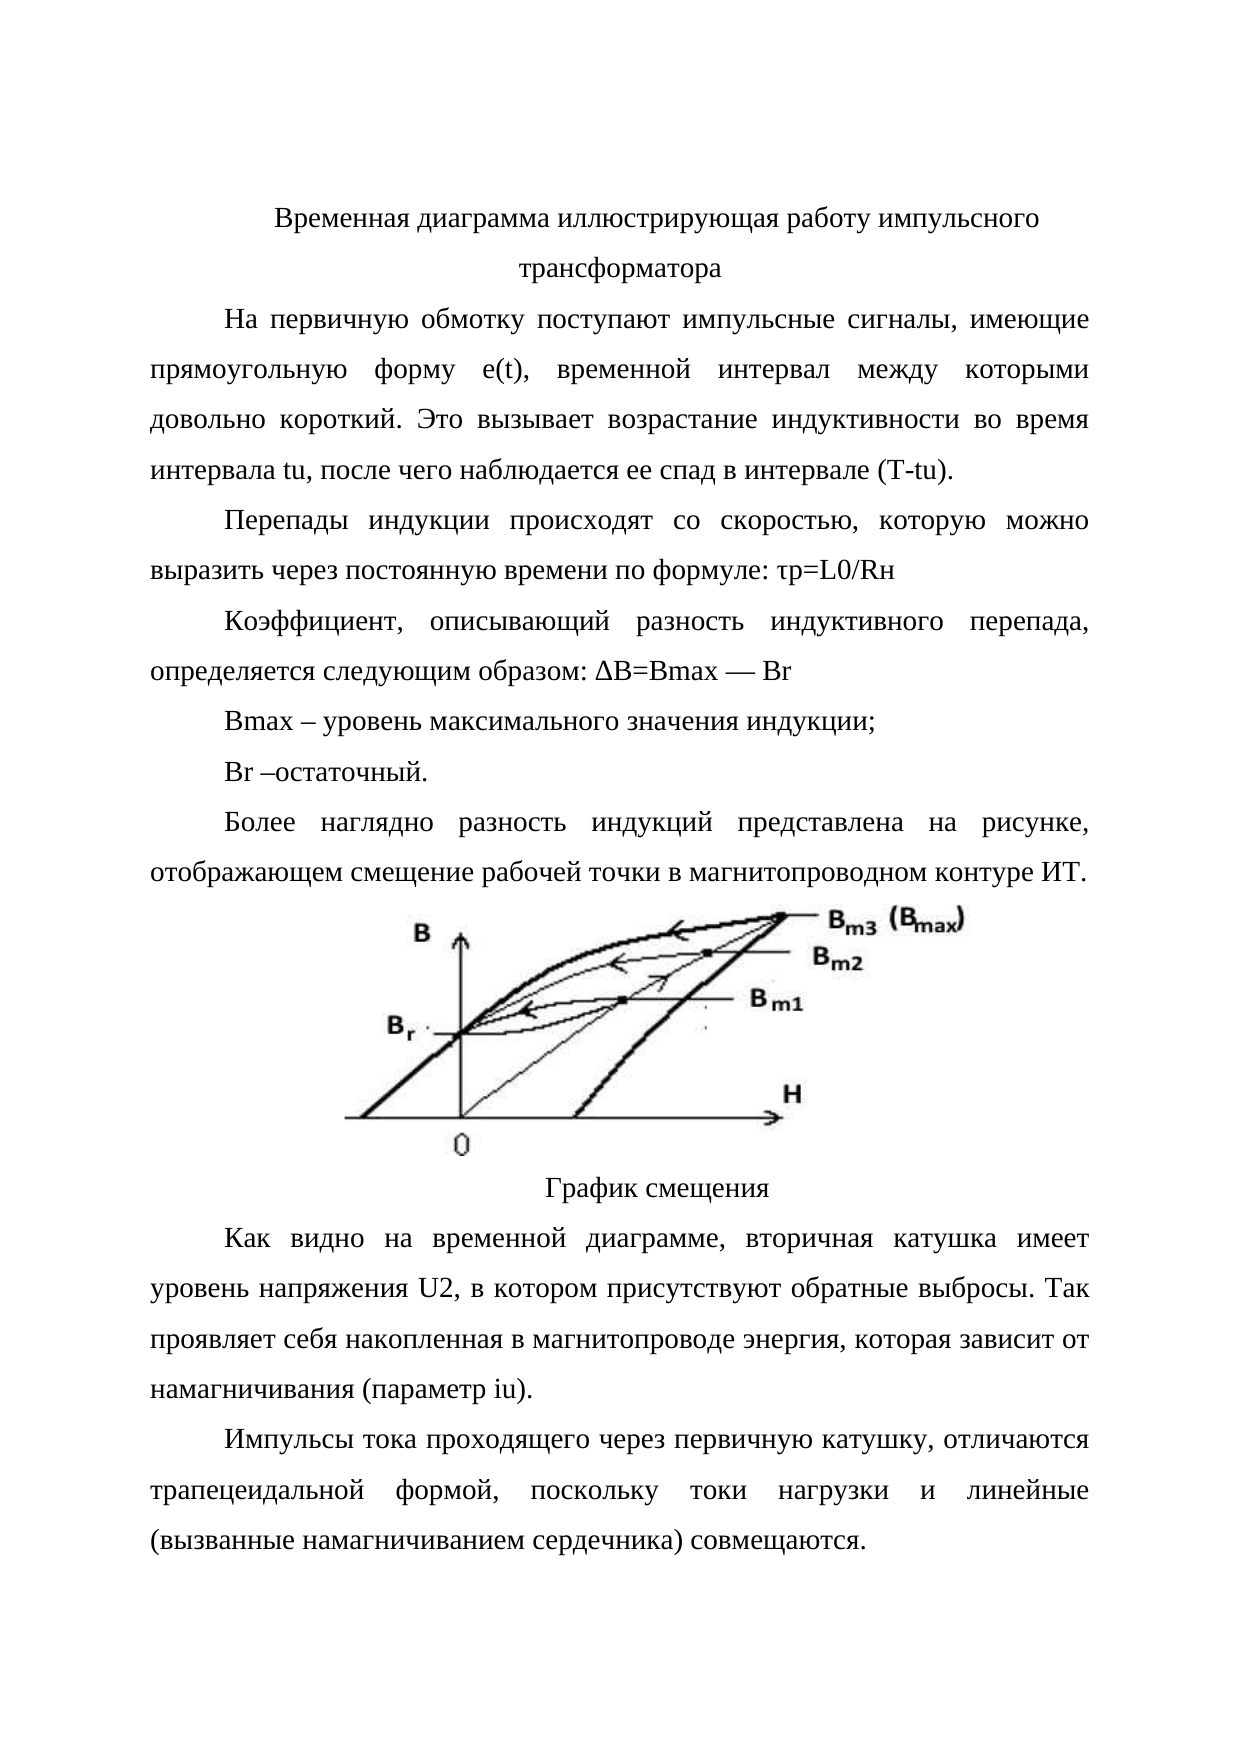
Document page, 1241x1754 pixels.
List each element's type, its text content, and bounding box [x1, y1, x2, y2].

text Импульсы тока проходящего через первичную катушку, отличаются трапецеидальной формой, поскольку токи нагрузки и линейные (вызванные намагничиванием сердечника) совмещаются. [150, 1421, 1090, 1556]
text На первичную обмотку поступают импульсные сигналы, имеющие прямоугольную форму е(t), временной интервал между которыми довольно короткий. Это вызывает возрастание индуктивности во время интервала tu, после чего наблюдается ее спад в интервале (Т-tu). [150, 301, 1090, 485]
picture [344, 904, 970, 1156]
text Вr –остаточный. [150, 754, 1090, 787]
text Вmax – уровень максимального значения индукции; [150, 703, 1090, 737]
text Более наглядно разность индукций представлена на рисунке, отображающем смещение рабочей точки в магнитопроводном контуре ИТ. [150, 804, 1090, 888]
text Временная диаграмма иллюстрирующая работу импульсного трансформатора [150, 200, 1090, 284]
text Перепады индукции происходят со скоростью, которую можно выразить через постоянную времени по формуле: τp=L0/Rн [150, 502, 1090, 586]
text Как видно на временной диаграмме, вторичная катушка имеет уровень напряжения U2, в котором присутствуют обратные выбросы. Так проявляет себя накопленная в магнитопроводе энергия, которая зависит от намагничивания (параметр iu). [150, 1220, 1090, 1405]
text График смещения [150, 1170, 1090, 1203]
text Коэффициент, описывающий разность индуктивного перепада, определяется следующим образом: ∆В=Вmax — Вr [150, 603, 1090, 687]
